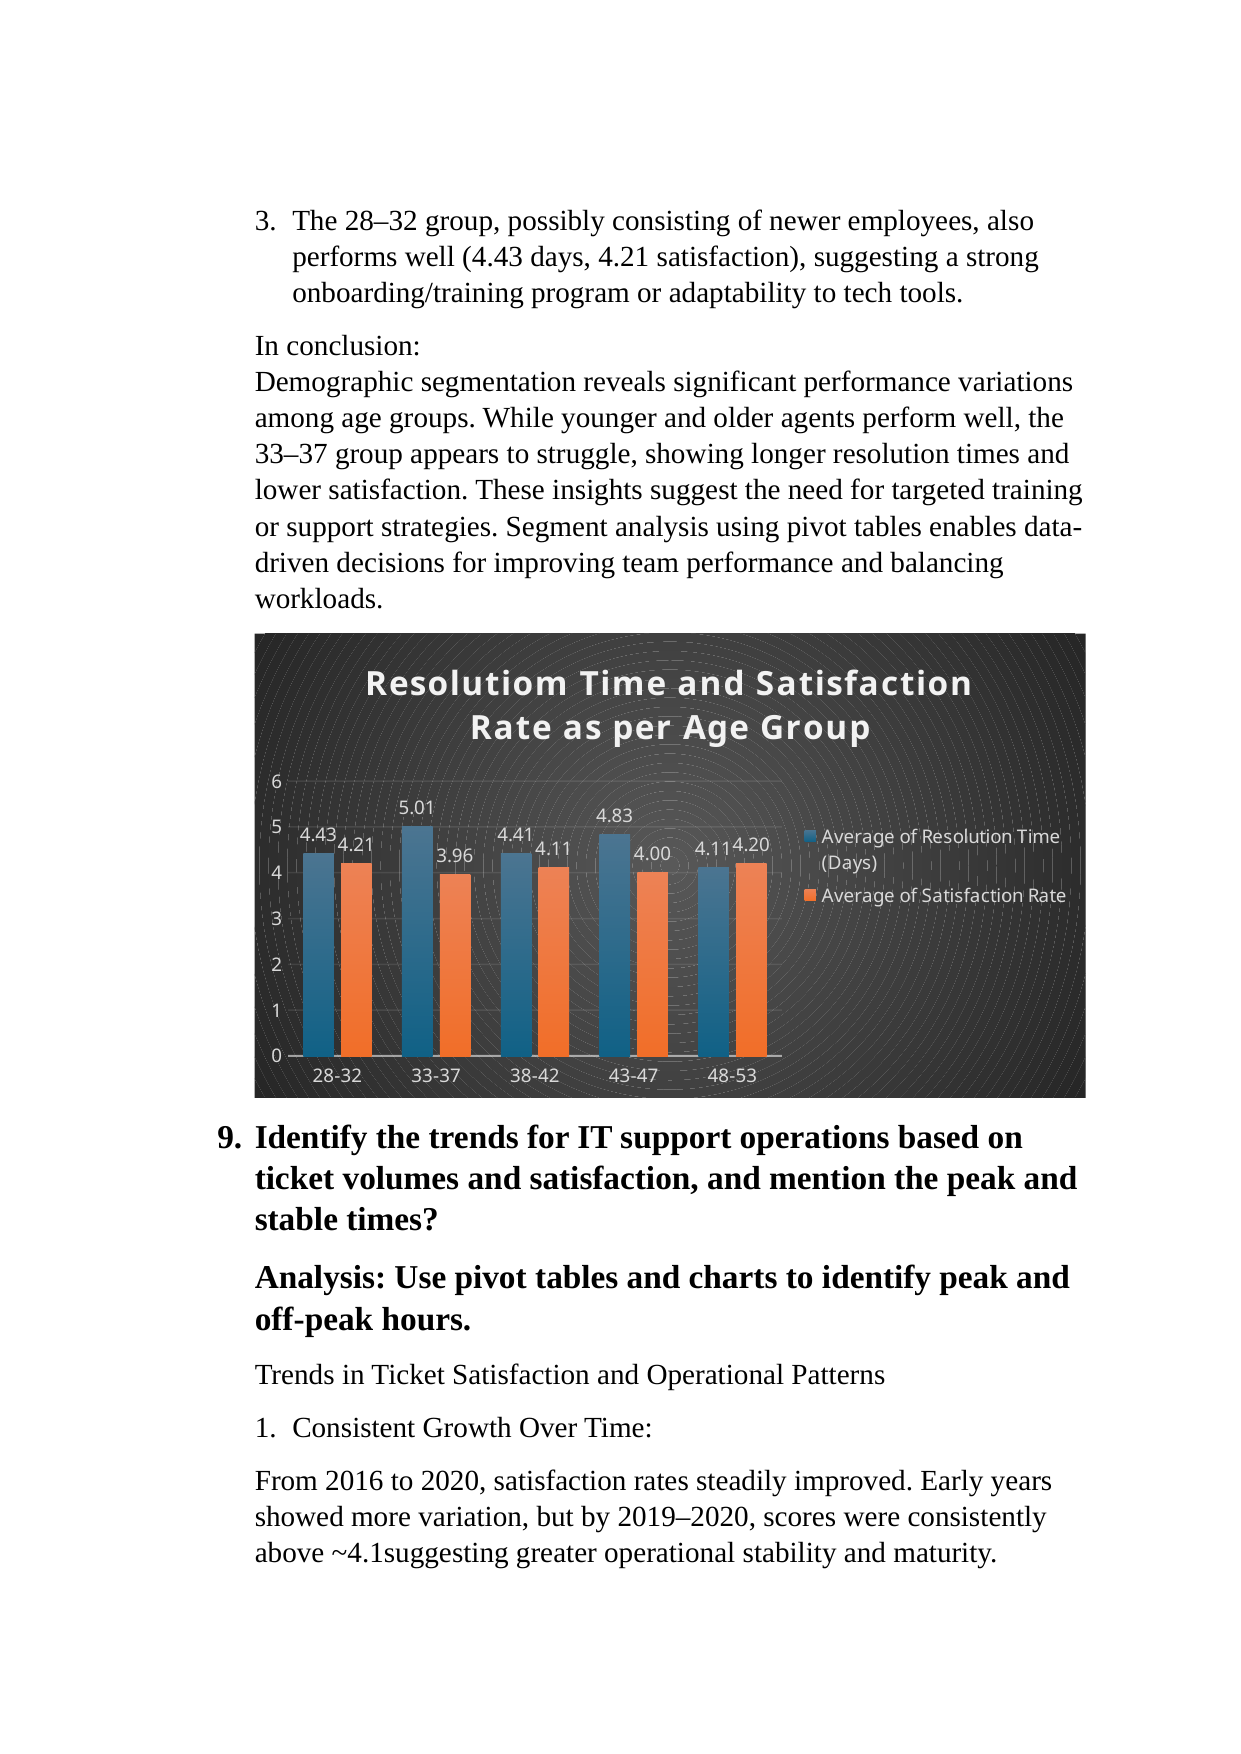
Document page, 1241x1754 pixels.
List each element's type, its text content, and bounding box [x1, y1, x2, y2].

list Consistent Growth Over Time: [254, 1410, 1090, 1443]
list Identify the trends for IT support operations based on ticket volumes and satisfaction, and mention the peak and stable times? [217, 1117, 1090, 1238]
text Analysis: Use pivot tables and charts to identify peak and off-peak hours. [254, 1258, 1090, 1337]
text Trends in Ticket Satisfaction and Operational Patterns [254, 1357, 1090, 1391]
text From 2016 to 2020, satisfaction rates steadily improved. Early years showed more variation, but by 2019–2020, scores were consistently above ~4.1suggesting greater operational stability and maturity. [254, 1463, 1090, 1568]
list The 28–32 group, possibly consisting of newer employees, also performs well (4.43 days, 4.21 satisfaction), suggesting a strong onboarding/training program or adaptability to tech tools. [254, 203, 1090, 309]
text In conclusion: Demographic segmentation reveals significant performance variations among age groups. While younger and older agents perform well, the 33–37 group appears to struggle, showing longer resolution times and lower satisfaction. These insights suggest the need for targeted training or support strategies. Segment analysis using pivot tables enables data-driven decisions for improving team performance and balancing workloads. [254, 328, 1090, 614]
